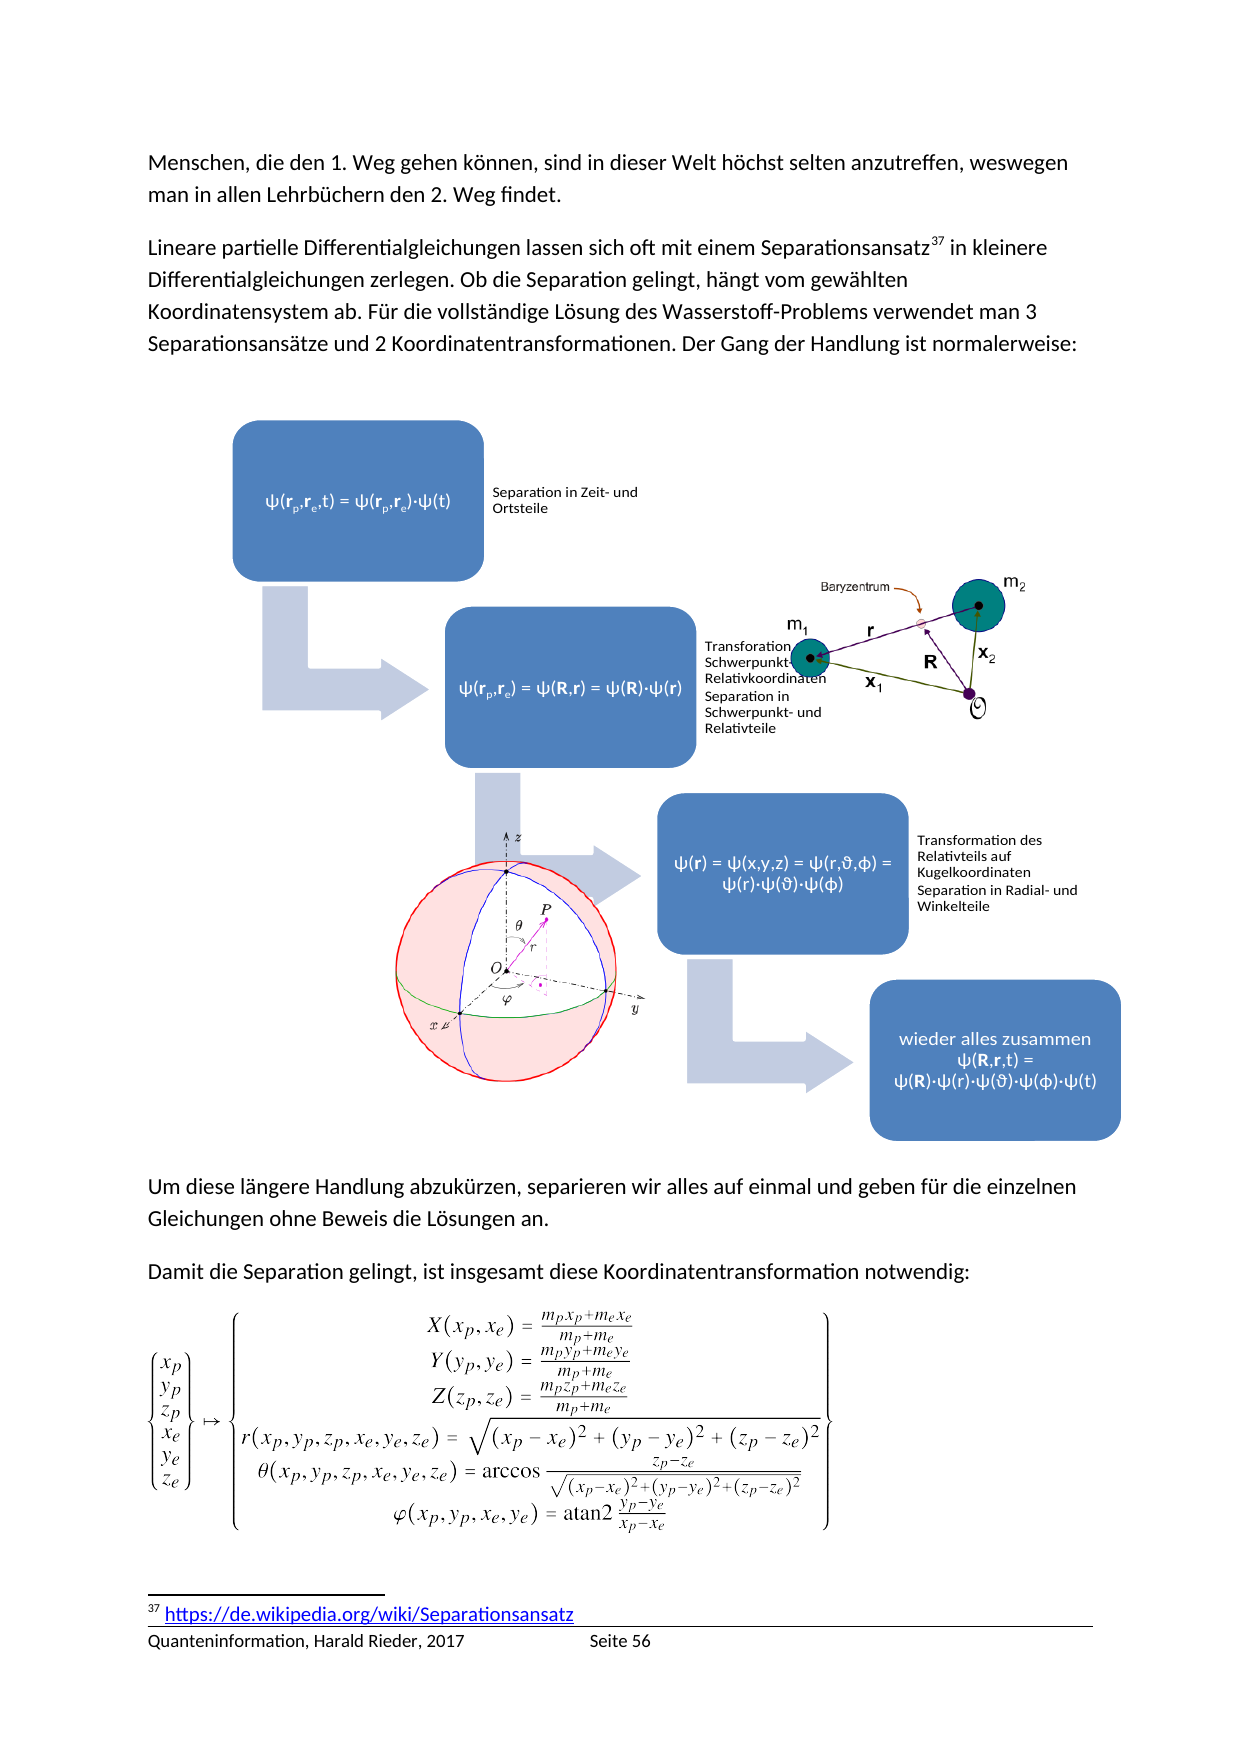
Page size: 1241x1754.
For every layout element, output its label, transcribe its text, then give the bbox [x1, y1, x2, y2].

text Damit die Separation gelingt, ist insgesamt diese Koordinatentransformation notwendig: [148, 1257, 1093, 1285]
text Menschen, die den 1. Weg gehen können, sind in dieser Welt höchst selten anzutreffen, weswegen man in allen Lehrbüchern den 2. Weg findet. [148, 148, 1093, 208]
text Um diese längere Handlung abzukürzen, separieren wir alles auf einmal und geben für die einzelnen Gleichungen ohne Beweis die Lösungen an. [148, 1172, 1093, 1232]
picture [388, 825, 653, 1089]
text Lineare partielle Differentialgleichungen lassen sich oft mit einem Separationsansatz in kleinere Differentialgleichungen zerlegen. Ob die Separation gelingt, hängt vom gewählten Koordinatensystem ab. Für die vollständige Lösung des Wasserstoff-Problems verwendet man 3 Separationsansätze und 2 Koordinatentransformationen. Der Gang der Handlung ist normalerweise: [148, 233, 1093, 357]
picture [778, 557, 1045, 745]
picture [147, 1310, 833, 1533]
